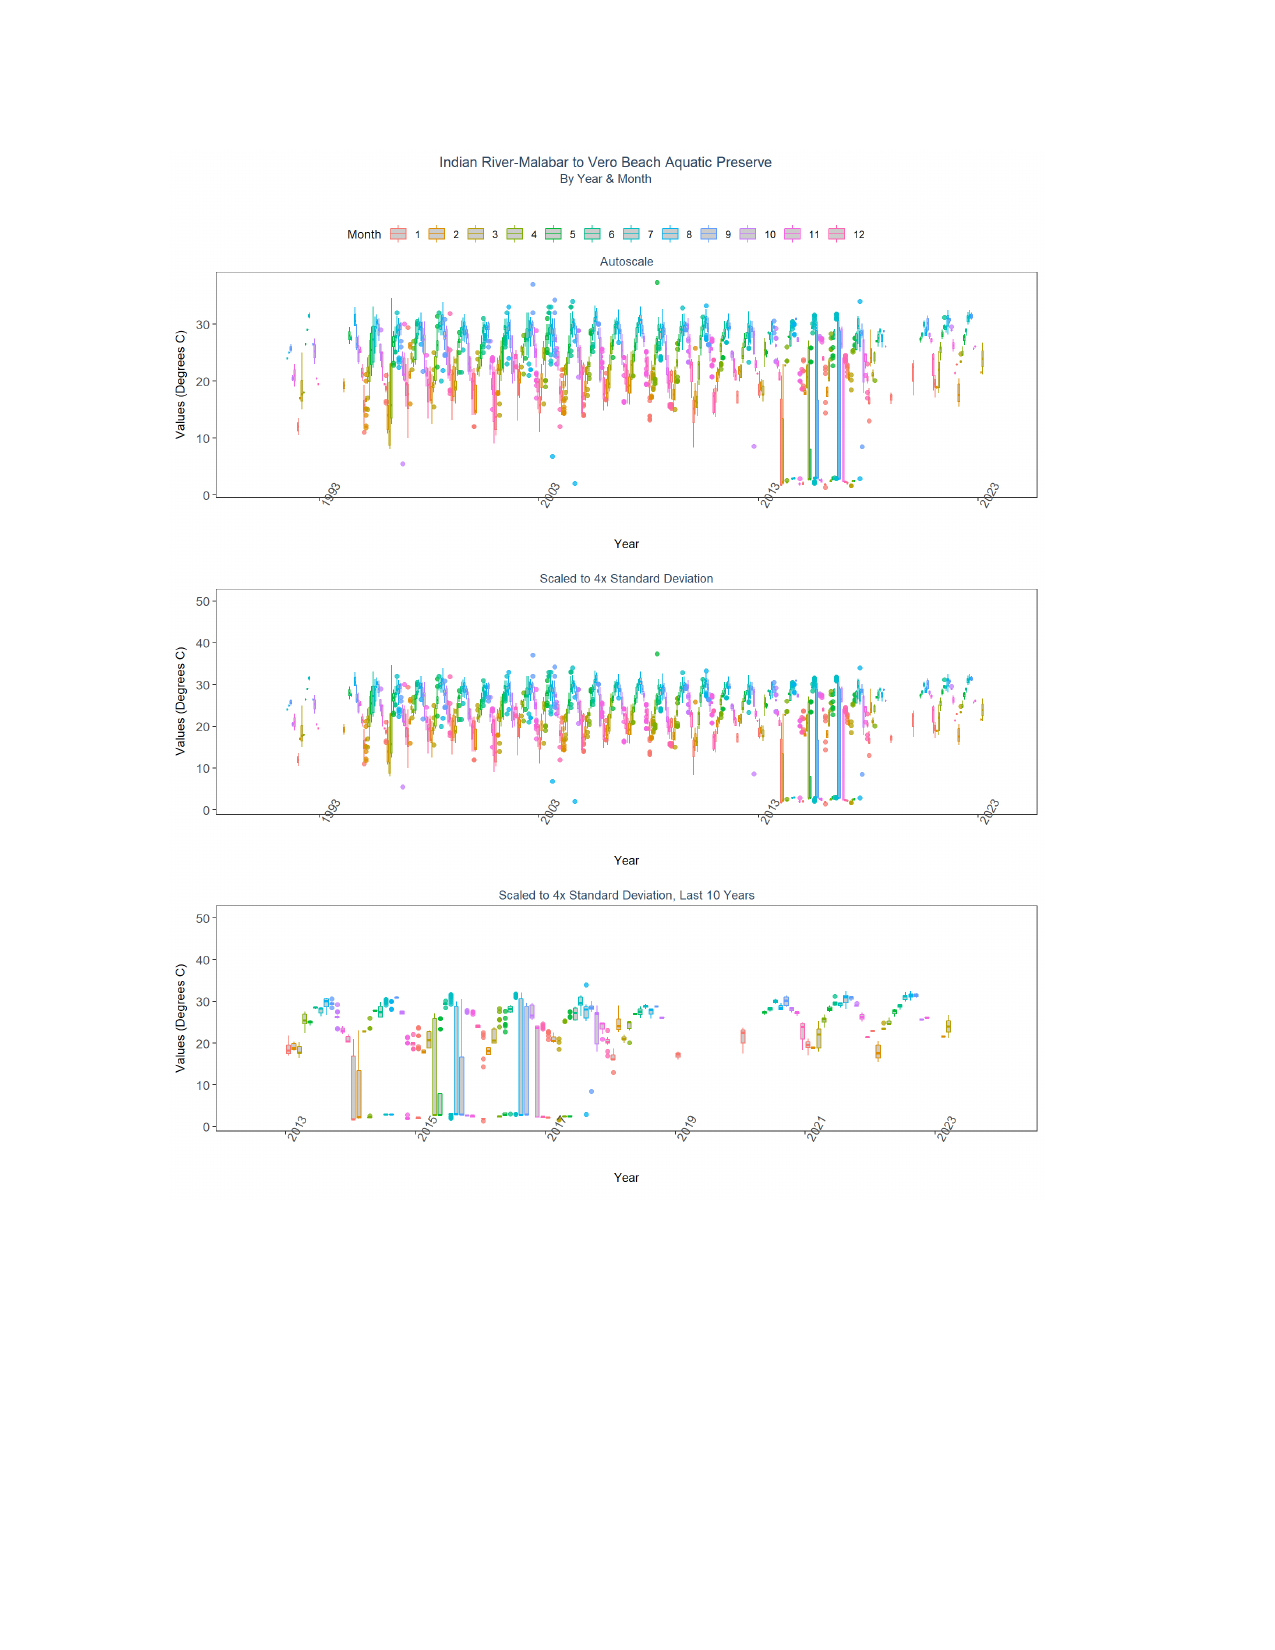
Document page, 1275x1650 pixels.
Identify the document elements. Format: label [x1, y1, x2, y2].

picture [168, 150, 1044, 1200]
